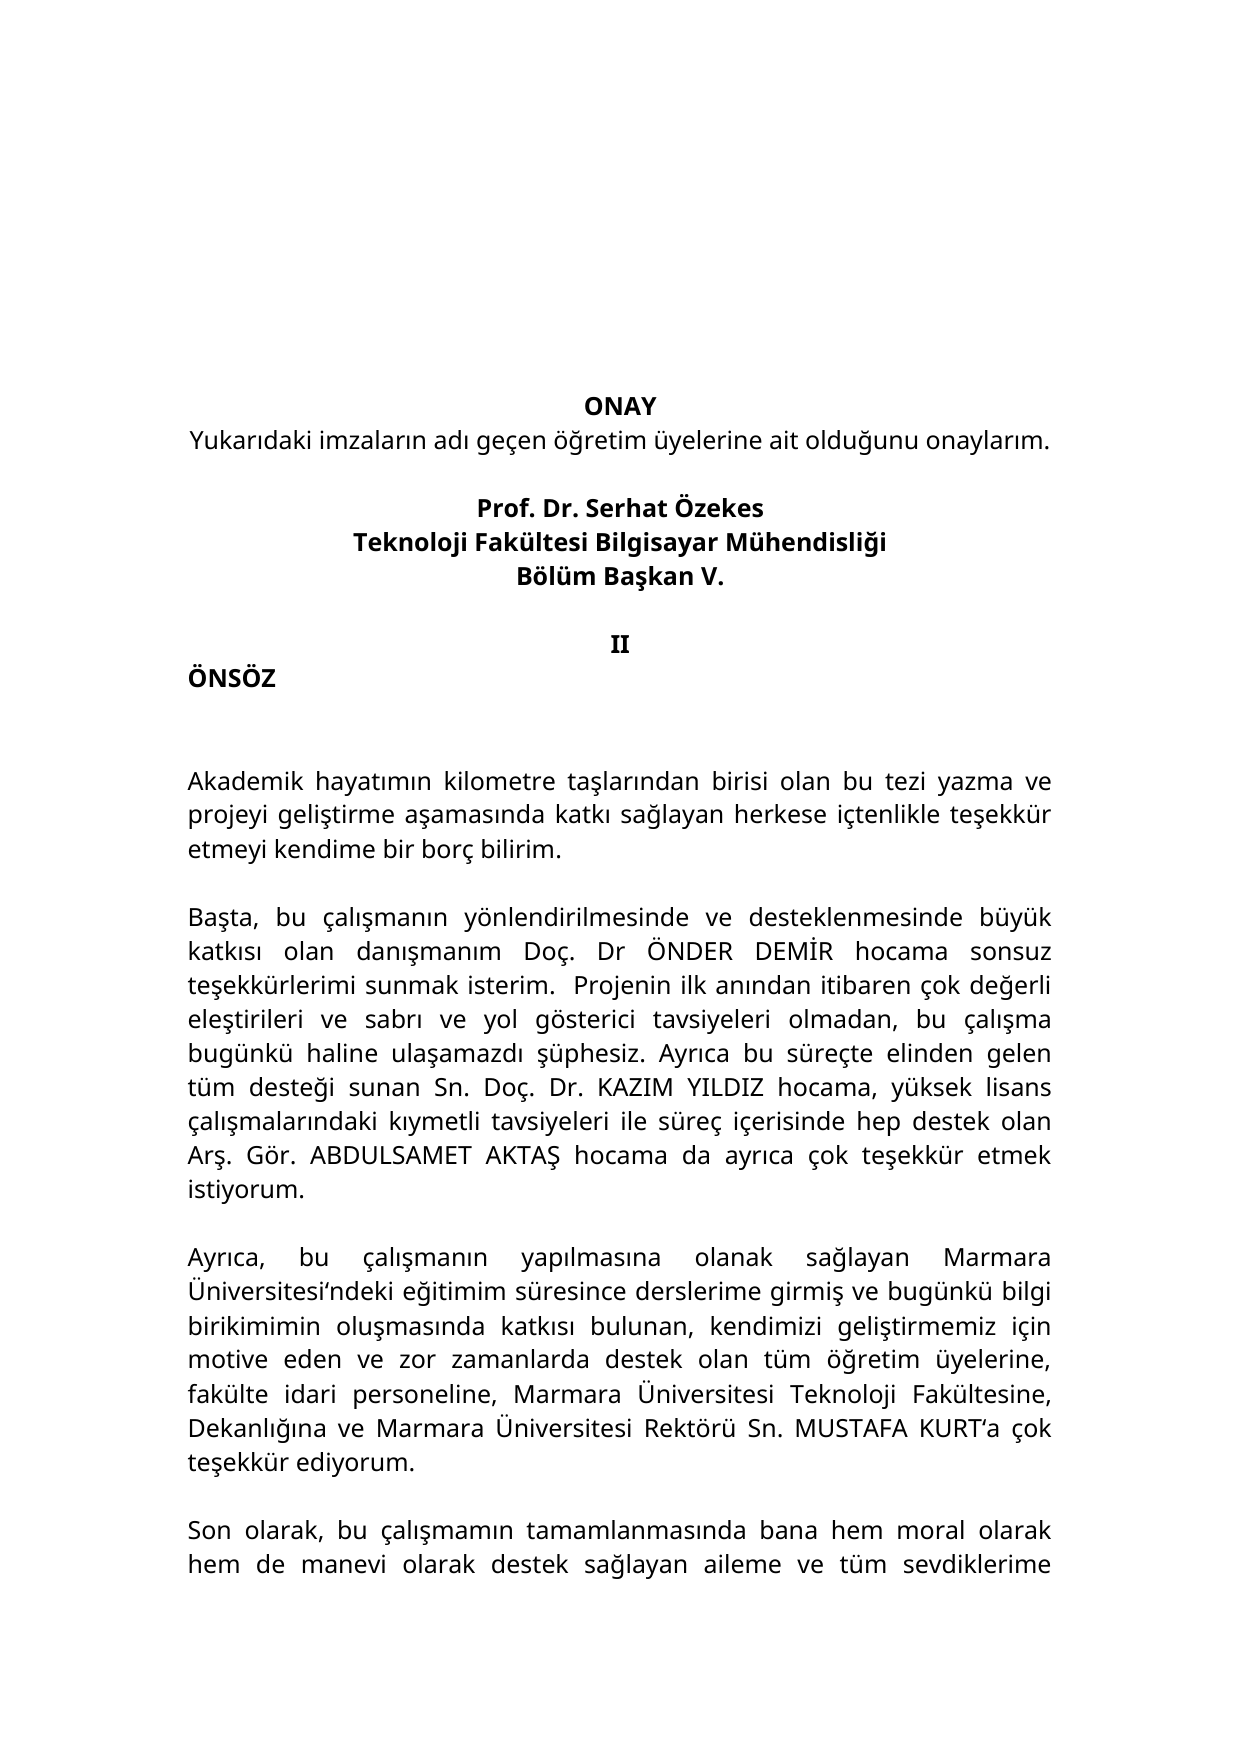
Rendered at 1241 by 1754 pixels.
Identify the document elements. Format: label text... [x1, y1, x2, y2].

list Bölüm Başkan V. [187, 559, 1053, 593]
list Başta, bu çalışmanın yönlendirilmesinde ve desteklenmesinde büyük katkısı olan danışmanım Doç. Dr ÖNDER DEMİR hocama sonsuz teşekkürlerimi sunmak isterim. Projenin ilk anından itibaren çok değerli eleştirileri ve sabrı ve yol gösterici tavsiyeleri olmadan, bu çalışma bugünkü haline ulaşamazdı şüphesiz. Ayrıca bu süreçte elinden gelen tüm desteği sunan Sn. Doç. Dr. KAZIM YILDIZ hocama, yüksek lisans çalışmalarındaki kıymetli tavsiyeleri ile süreç içerisinde hep destek olan Arş. Gör. ABDULSAMET AKTAŞ hocama da ayrıca çok teşekkür etmek istiyorum. [187, 899, 1053, 1206]
list Teknoloji Fakültesi Bilgisayar Mühendisliği [187, 525, 1053, 559]
list Yukarıdaki imzaların adı geçen öğretim üyelerine ait olduğunu onaylarım. [187, 422, 1053, 457]
list ÖNSÖZ [187, 661, 1053, 695]
list II [187, 627, 1053, 661]
list Akademik hayatımın kilometre taşlarından birisi olan bu tezi yazma ve projeyi geliştirme aşamasında katkı sağlayan herkese içtenlikle teşekkür etmeyi kendime bir borç bilirim. [187, 763, 1053, 865]
list ONAY [187, 388, 1053, 422]
list Prof. Dr. Serhat Özekes [187, 491, 1053, 525]
list Ayrıca, bu çalışmanın yapılmasına olanak sağlayan Marmara Üniversitesi‘ndeki eğitimim süresince derslerime girmiş ve bugünkü bilgi birikimimin oluşmasında katkısı bulunan, kendimizi geliştirmemiz için motive eden ve zor zamanlarda destek olan tüm öğretim üyelerine, fakülte idari personeline, Marmara Üniversitesi Teknoloji Fakültesine, Dekanlığına ve Marmara Üniversitesi Rektörü Sn. MUSTAFA KURT‘a çok teşekkür ediyorum. [187, 1240, 1053, 1478]
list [187, 1512, 1053, 1581]
